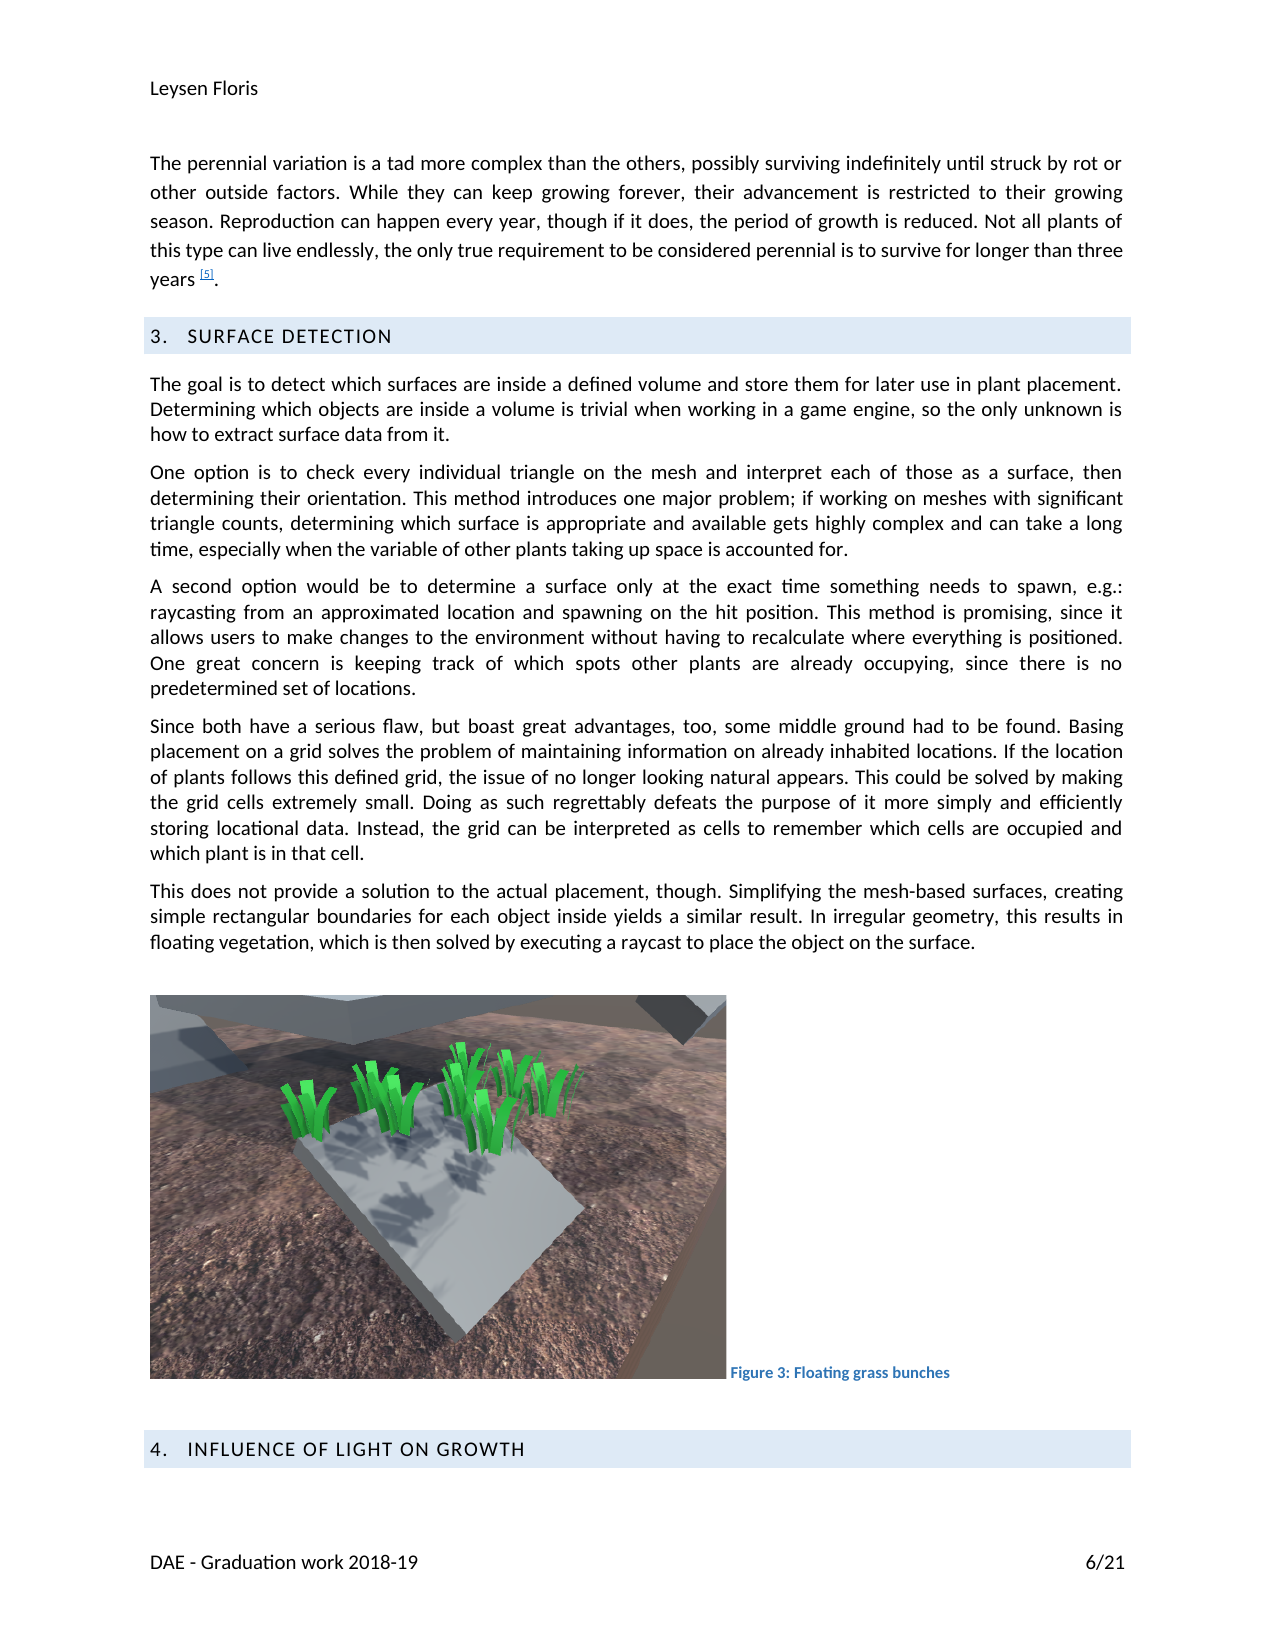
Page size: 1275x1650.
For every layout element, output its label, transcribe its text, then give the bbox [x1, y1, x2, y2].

text A second option would be to determine a surface only at the exact time something needs to spawn, e.g.: raycasting from an approximated location and spawning on the hit position. This method is promising, since it allows users to make changes to the environment without having to recalculate where everything is positioned. One great concern is keeping track of which spots other plants are already occupying, since there is no predetermined set of locations. [150, 574, 1125, 701]
text The goal is to detect which surfaces are inside a defined volume and store them for later use in plant placement. Determining which objects are inside a volume is trivial when working in a game engine, so the only unknown is how to extract surface data from it. [150, 371, 1125, 447]
text Since both have a serious flaw, but boast great advantages, too, some middle ground had to be found. Basing placement on a grid solves the problem of maintaining information on already inhabited locations. If the location of plants follows this defined grid, the issue of no longer looking natural appears. This could be solved by making the grid cells extremely small. Doing as such regrettably defeats the purpose of it more simply and efficiently storing locational data. Instead, the grid can be interpreted as cells to remember which cells are occupied and which plant is in that cell. [150, 713, 1125, 866]
subtitle Influence of light on growth [150, 1437, 1125, 1462]
text One option is to check every individual triangle on the mesh and interpret each of those as a surface, then determining their orientation. This method introduces one major problem; if working on meshes with significant triangle counts, determining which surface is appropriate and available gets highly complex and can take a long time, especially when the variable of other plants taking up space is accounted for. [150, 459, 1125, 561]
text The perennial variation is a tad more complex than the others, possibly surviving indefinitely until struck by rot or other outside factors. While they can keep growing forever, their advancement is restricted to their growing season. Reproduction can happen every year, though if it does, the period of growth is reduced. Not all plants of this type can live endlessly, the only true requirement to be considered perennial is to survive for longer than three years [5]. [150, 150, 1125, 292]
text This does not provide a solution to the actual placement, though. Simplifying the mesh-based surfaces, creating simple rectangular boundaries for each object inside yields a similar result. In irregular geometry, this results in floating vegetation, which is then solved by executing a raycast to place the object on the surface. [150, 878, 1125, 954]
subtitle Surface detection [150, 323, 1125, 348]
picture [150, 995, 727, 1379]
